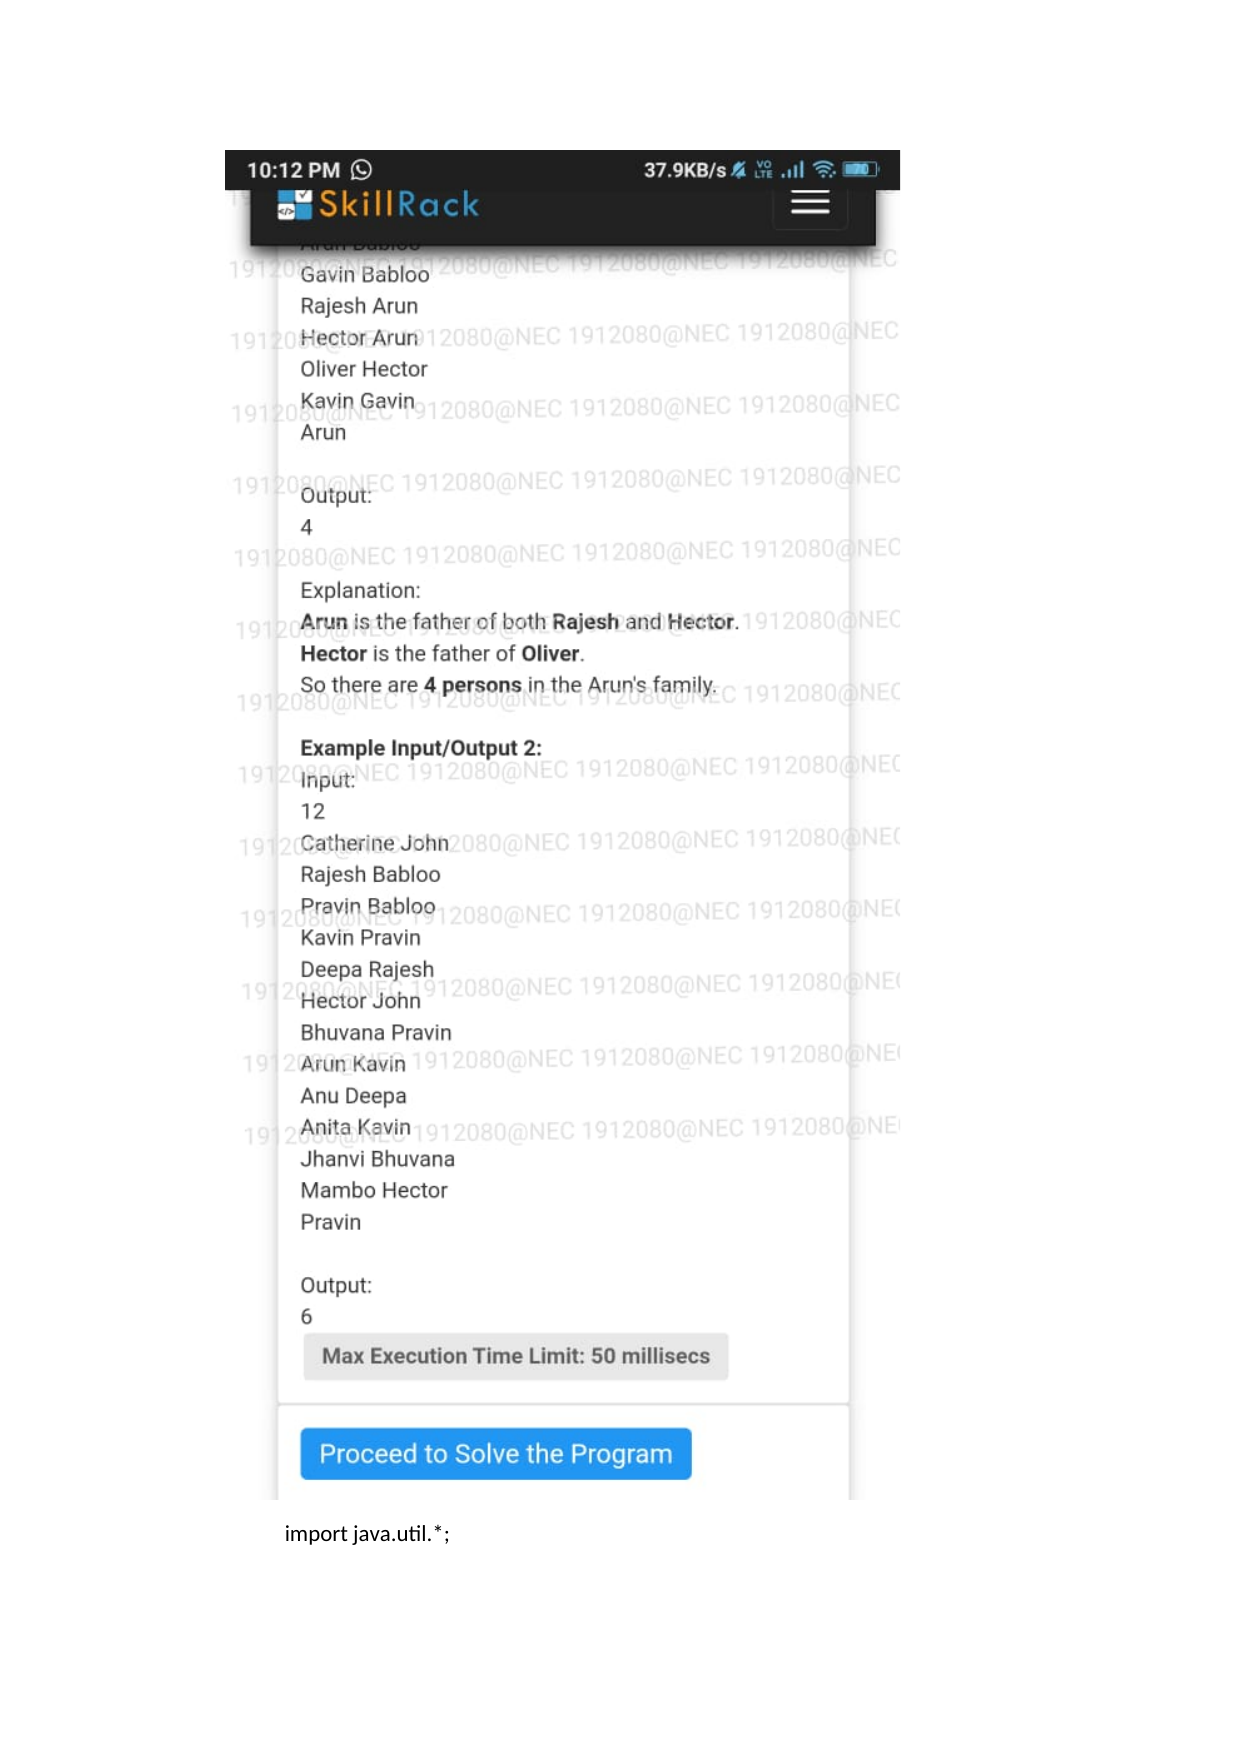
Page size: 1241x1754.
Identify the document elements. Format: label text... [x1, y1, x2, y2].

text import java.util.*; [150, 1519, 1090, 1547]
picture [225, 150, 901, 1500]
